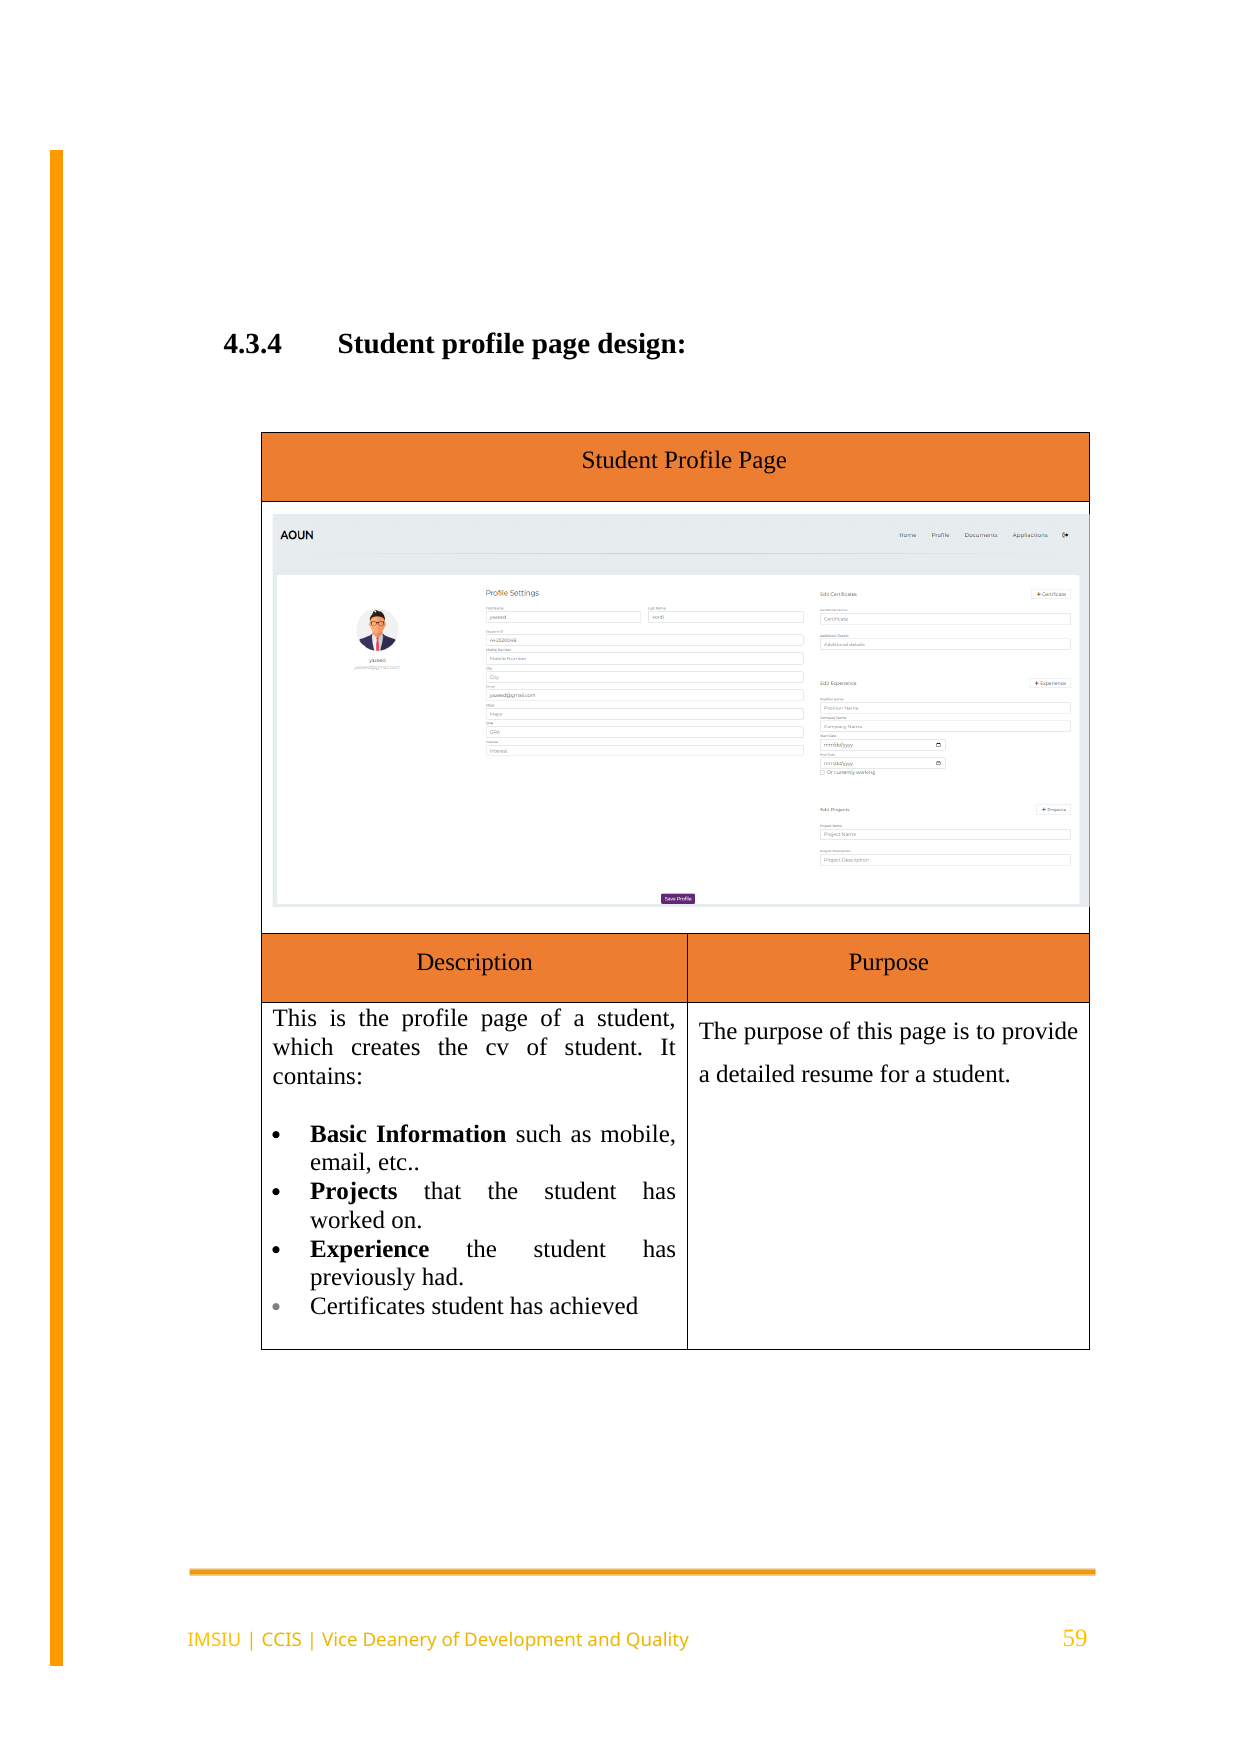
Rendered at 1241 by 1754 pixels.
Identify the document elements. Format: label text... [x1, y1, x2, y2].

picture [272, 514, 1090, 907]
picture [187, 1567, 1100, 1576]
table_header Student Profile Page [262, 433, 1089, 501]
table_cell Description [262, 934, 687, 1002]
table_cell The purpose of this page is to provide a detailed resume for a student. [688, 1003, 1089, 1349]
table_cell This is the profile page of a student, which creates the cv of student. It contains: Basic Information such as mobile, email, etc.. Projects that the student has worked on. Experience the student has previously had. Certificates student has achieved [262, 1003, 687, 1349]
table_cell [262, 502, 1089, 933]
table_cell Purpose [688, 934, 1089, 1002]
list Student profile page design: [223, 326, 1090, 359]
